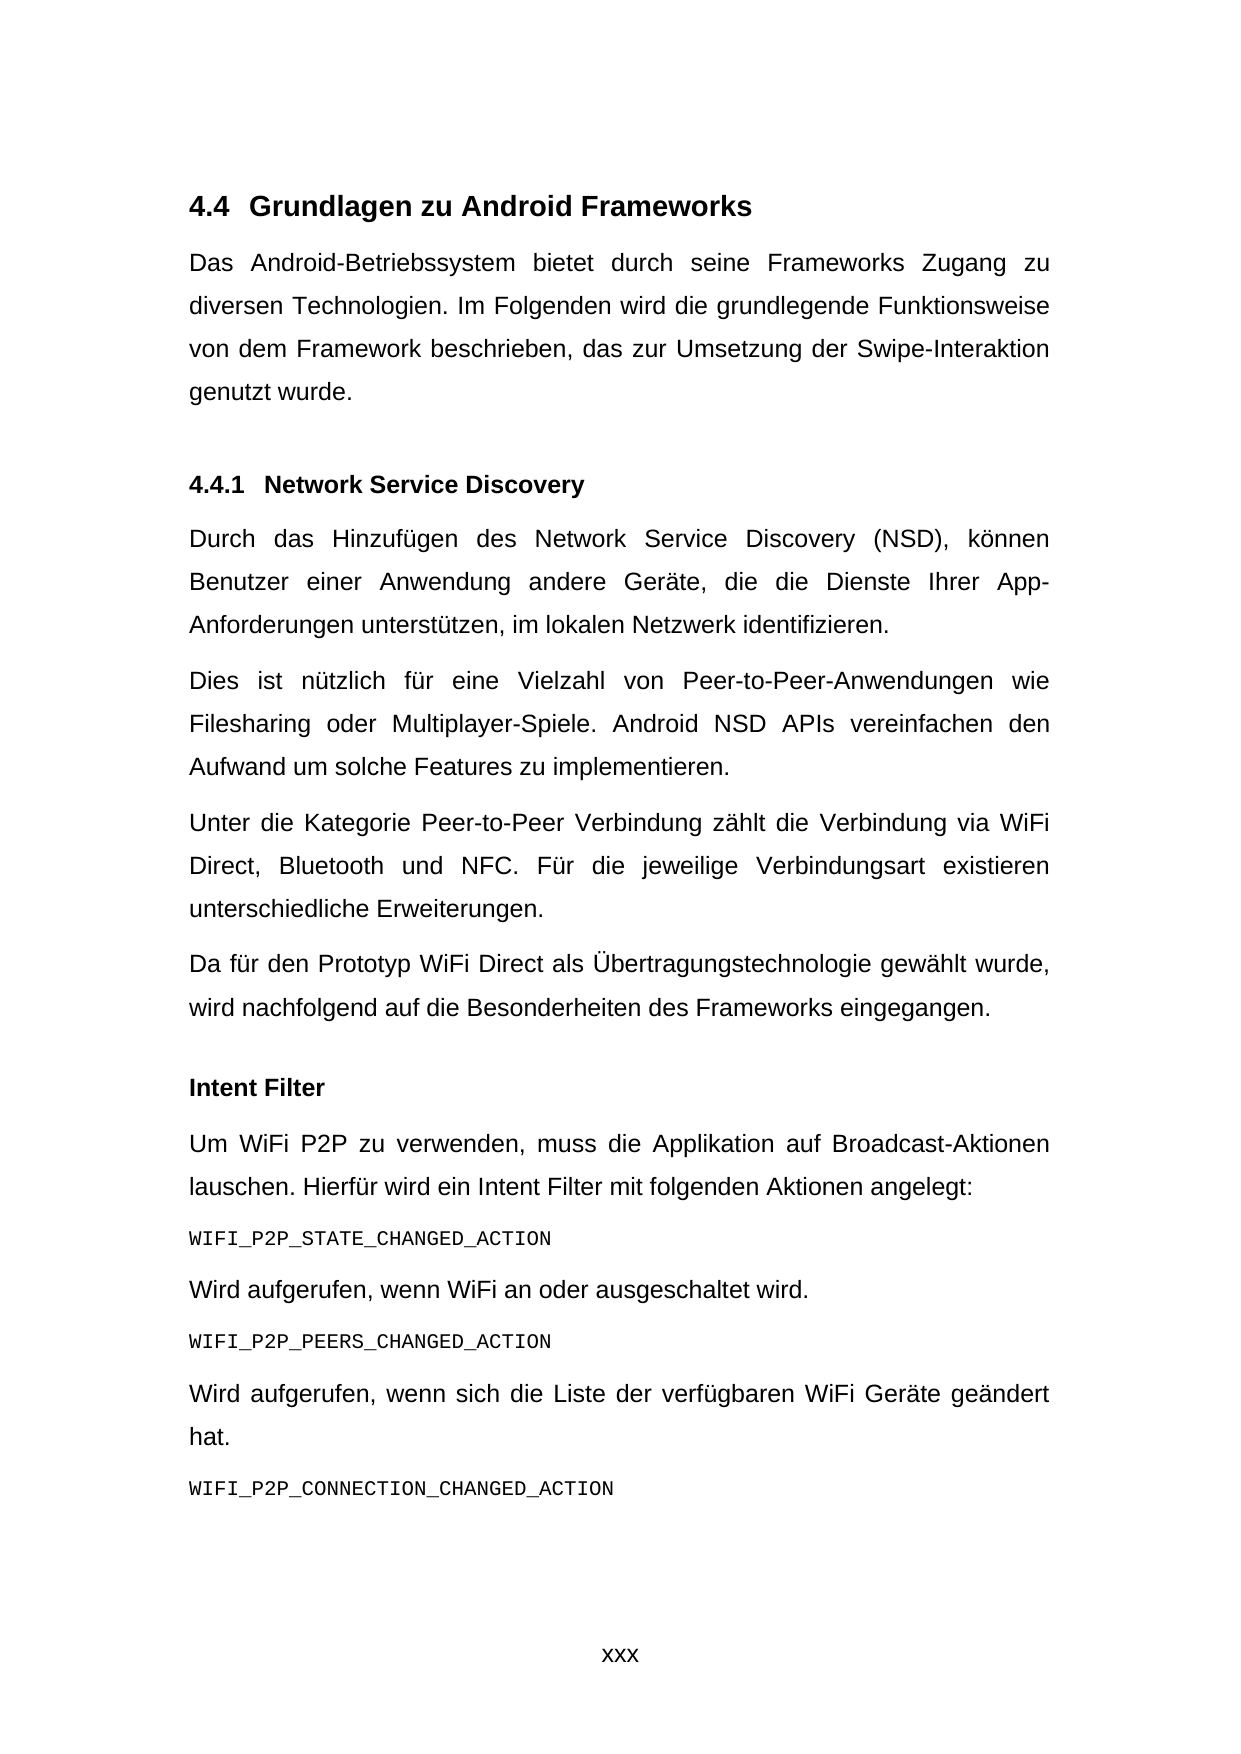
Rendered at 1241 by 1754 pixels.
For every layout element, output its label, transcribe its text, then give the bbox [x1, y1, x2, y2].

text Wird aufgerufen, wenn sich die Liste der verfügbaren WiFi Geräte geändert hat. [189, 1379, 1051, 1451]
subtitle Network Service Discovery [189, 470, 1051, 499]
text Das Android-Betriebssystem bietet durch seine Frameworks Zugang zu diversen Technologien. Im Folgenden wird die grundlegende Funktionsweise von dem Framework beschrieben, das zur Umsetzung der Swipe-Interaktion genutzt wurde. [189, 247, 1051, 406]
text Da für den Prototyp WiFi Direct als Übertragungstechnologie gewählt wurde, wird nachfolgend auf die Besonderheiten des Frameworks eingegangen. [189, 949, 1051, 1021]
text WIFI_P2P_PEERS_CHANGED_ACTION [189, 1331, 1051, 1355]
text WIFI_P2P_STATE_CHANGED_ACTION [189, 1227, 1051, 1251]
text Um WiFi P2P zu verwenden, muss die Applikation auf Broadcast-Aktionen lauschen. Hierfür wird ein Intent Filter mit folgenden Aktionen angelegt: [189, 1129, 1051, 1201]
text Durch das Hinzufügen des Network Service Discovery (NSD), können Benutzer einer Anwendung andere Geräte, die die Dienste Ihrer App-Anforderungen unterstützen, im lokalen Netzwerk identifizieren. [189, 524, 1051, 639]
text Unter die Kategorie Peer-to-Peer Verbindung zählt die Verbindung via WiFi Direct, Bluetooth und NFC. Für die jeweilige Verbindungsart existieren unterschiedliche Erweiterungen. [189, 807, 1051, 922]
text WIFI_P2P_CONNECTION_CHANGED_ACTION [189, 1478, 1051, 1502]
subtitle Grundlagen zu Android Frameworks [189, 189, 1051, 222]
text Wird aufgerufen, wenn WiFi an oder ausgeschaltet wird. [189, 1276, 1051, 1304]
text Intent Filter [189, 1073, 1051, 1102]
text Dies ist nützlich für eine Vielzahl von Peer-to-Peer-Anwendungen wie Filesharing oder Multiplayer-Spiele. Android NSD APIs vereinfachen den Aufwand um solche Features zu implementieren. [189, 666, 1051, 781]
